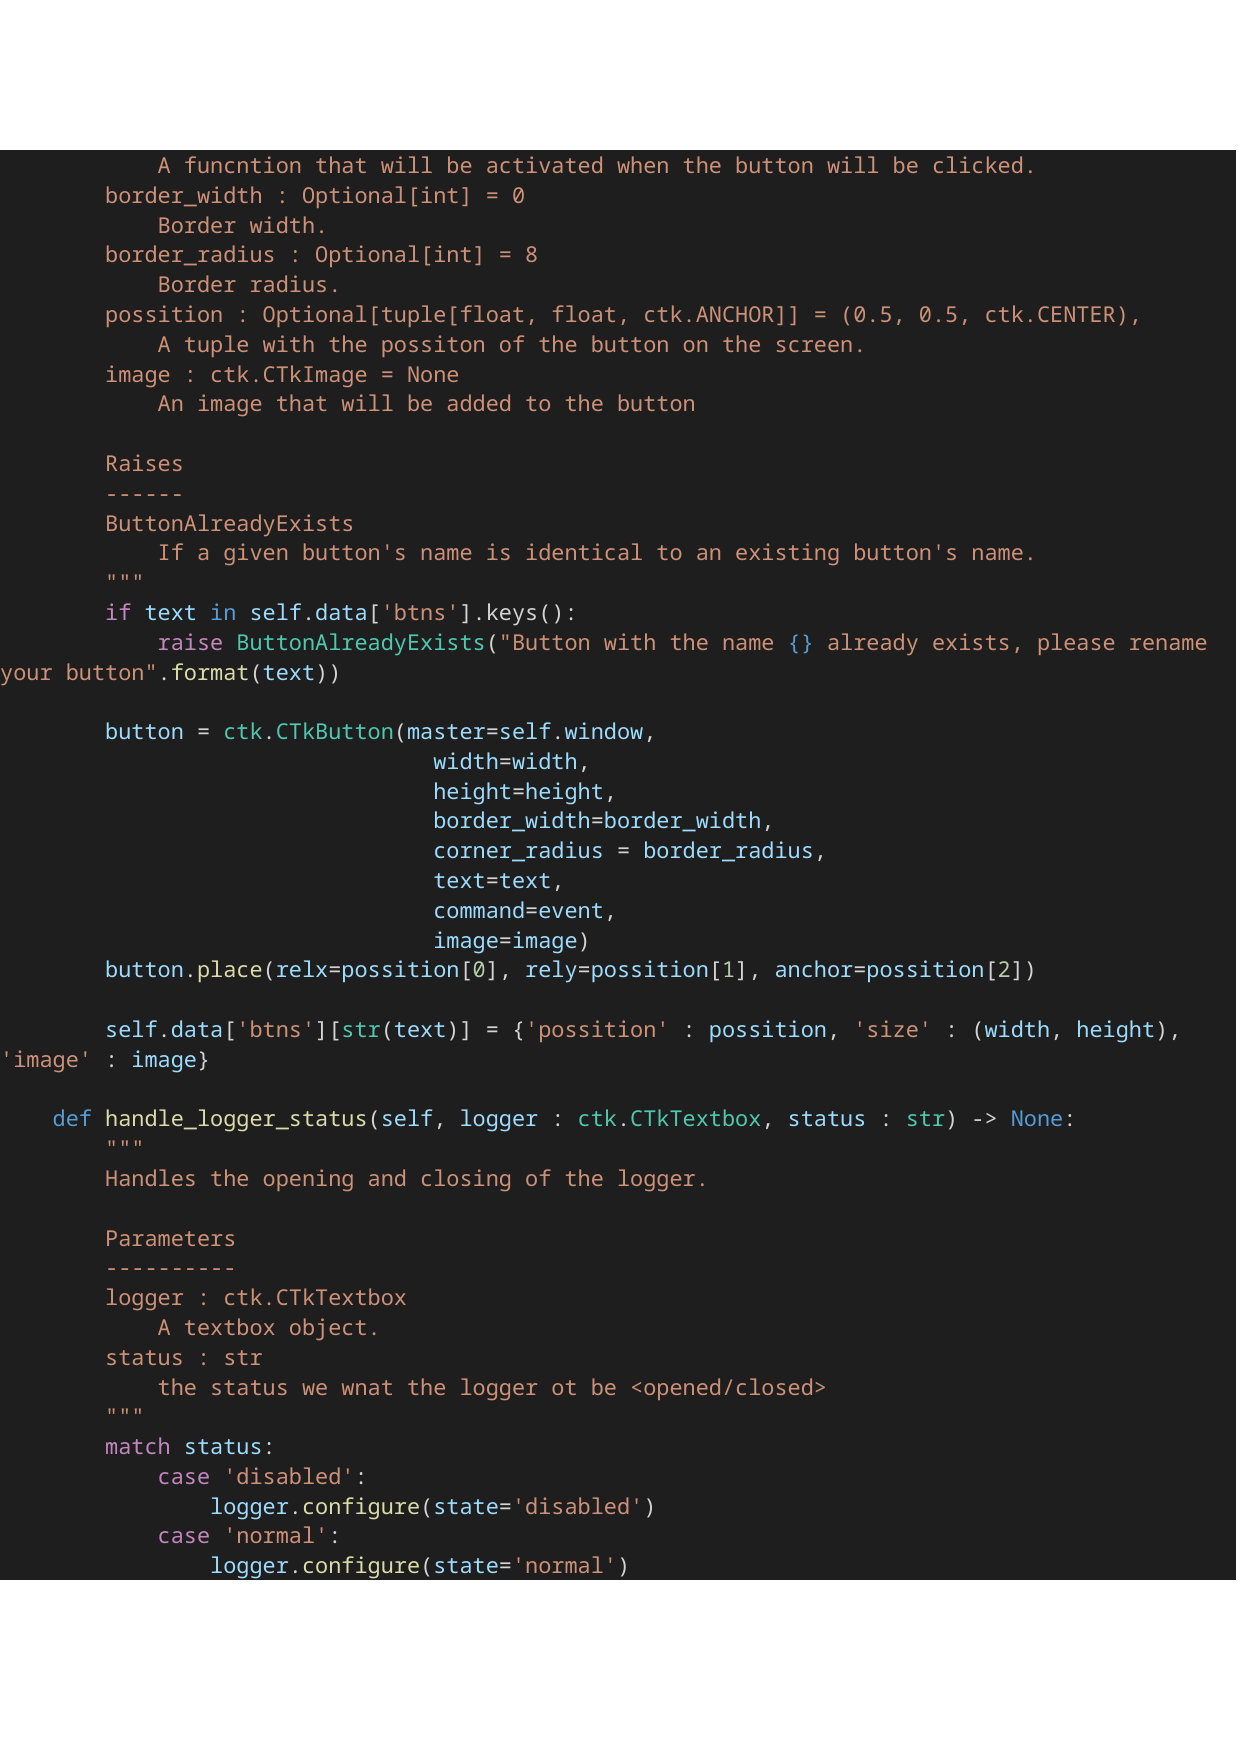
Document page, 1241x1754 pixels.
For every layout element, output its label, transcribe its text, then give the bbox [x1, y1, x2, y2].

text command=event, [0, 895, 1236, 924]
text """ [0, 1133, 1236, 1163]
text logger.configure(state='normal') [0, 1550, 1236, 1580]
text A textbox object. [0, 1312, 1236, 1342]
text Handles the opening and closing of the logger. [0, 1163, 1236, 1193]
text If a given button's name is identical to an existing button's name. [0, 537, 1236, 567]
text Parameters [0, 1222, 1236, 1252]
text """ [0, 1401, 1236, 1431]
text border_radius : Optional[int] = 8 [0, 239, 1236, 269]
text """ [0, 567, 1236, 597]
text status : str [0, 1342, 1236, 1371]
text logger.configure(state='disabled') [0, 1491, 1236, 1520]
text Border width. [0, 209, 1236, 239]
text border_width=border_width, [0, 805, 1236, 835]
text ------ [0, 478, 1236, 507]
text button.place(relx=possition[0], rely=possition[1], anchor=possition[2]) [0, 954, 1236, 984]
text Raises [0, 448, 1236, 478]
text height=height, [0, 776, 1236, 805]
text ---------- [0, 1252, 1236, 1282]
text border_width : Optional[int] = 0 [0, 180, 1236, 209]
text An image that will be added to the button [0, 388, 1236, 418]
text raise ButtonAlreadyExists("Button with the name {} already exists, please rename your button".format(text)) [0, 627, 1236, 686]
text width=width, [0, 746, 1236, 776]
text button = ctk.CTkButton(master=self.window, [0, 716, 1236, 746]
text A funcntion that will be activated when the button will be clicked. [0, 150, 1236, 180]
text corner_radius = border_radius, [0, 835, 1236, 865]
text text=text, [0, 865, 1236, 895]
text Border radius. [0, 269, 1236, 299]
text A tuple with the possiton of the button on the screen. [0, 329, 1236, 358]
text the status we wnat the logger ot be <opened/closed> [0, 1371, 1236, 1401]
text if text in self.data['btns'].keys(): [0, 597, 1236, 627]
text possition : Optional[tuple[float, float, ctk.ANCHOR]] = (0.5, 0.5, ctk.CENTER), [0, 299, 1236, 329]
text case 'normal': [0, 1520, 1236, 1550]
text image : ctk.CTkImage = None [0, 358, 1236, 388]
text logger : ctk.CTkTextbox [0, 1282, 1236, 1312]
text image=image) [0, 924, 1236, 954]
text def handle_logger_status(self, logger : ctk.CTkTextbox, status : str) -> None: [0, 1103, 1236, 1133]
text self.data['btns'][str(text)] = {'possition' : possition, 'size' : (width, height), 'image' : image} [0, 1014, 1236, 1073]
text ButtonAlreadyExists [0, 507, 1236, 537]
text match status: [0, 1431, 1236, 1461]
text case 'disabled': [0, 1461, 1236, 1491]
